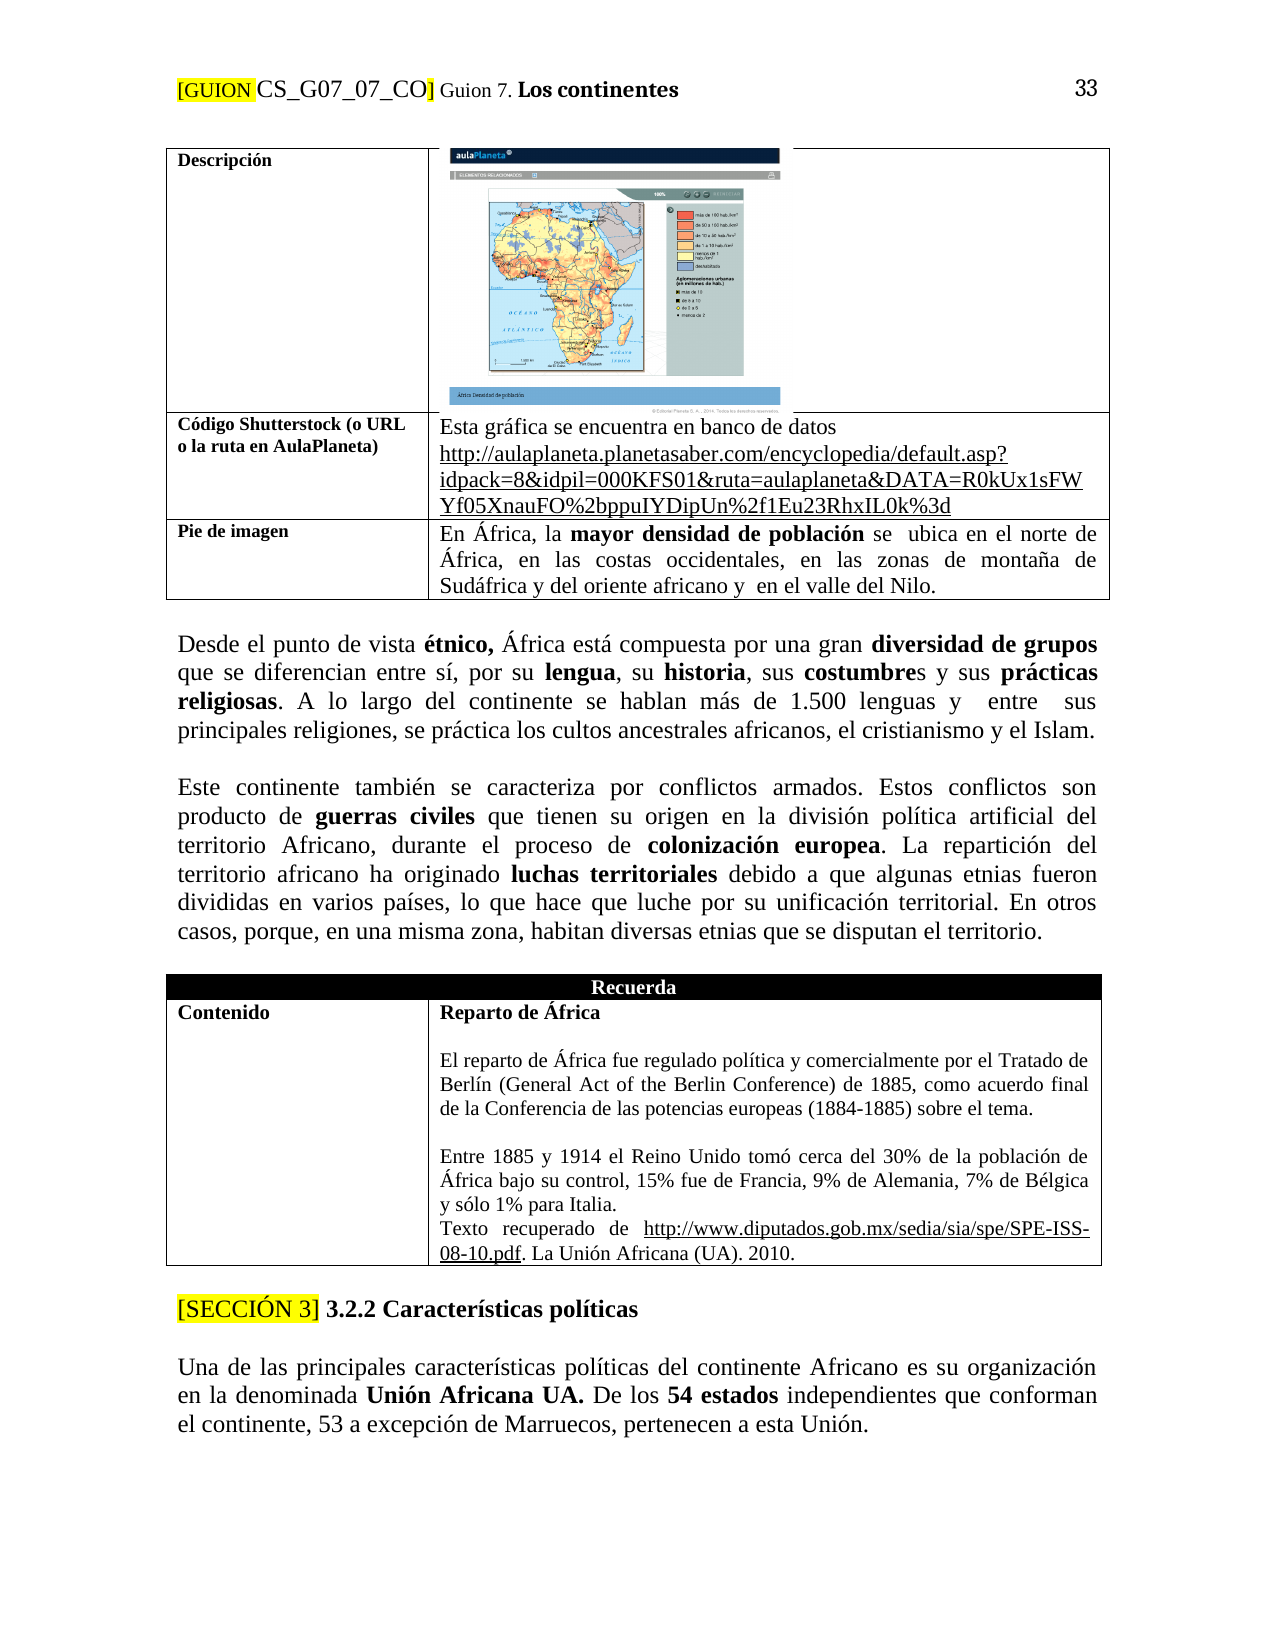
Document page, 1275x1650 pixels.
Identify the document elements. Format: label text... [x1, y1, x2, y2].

picture [439, 148, 794, 413]
table_cell [429, 149, 439, 412]
table_cell Reparto de África El reparto de África fue regulado política y comercialmente por el Tratado de Berlín (General Act of the Berlin Conference) de 1885, como acuerdo final de la Conferencia de las potencias europeas (1884-1885) sobre el tema. Entre 1885 y 1914 el Reino Unido tomó cerca del 30% de la población de África bajo su control, 15% fue de Francia, 9% de Alemania, 7% de Bélgica y sólo 1% para Italia. Texto recuperado de http://www.diputados.gob.mx/sedia/sia/spe/SPE-ISS-08-10.pdf. La Unión Africana (UA). 2010. [429, 1000, 1101, 1264]
table_header Recuerda [167, 975, 1101, 999]
table_cell Pie de imagen [167, 520, 428, 599]
text Este continente también se caracteriza por conflictos armados. Estos conflictos son producto de guerras civiles que tienen su origen en la división política artificial del territorio Africano, durante el proceso de colonización europea. La repartición del territorio africano ha originado luchas territoriales debido a que algunas etnias fueron divididas en varios países, lo que hace que luche por su unificación territorial. En otros casos, porque, en una misma zona, habitan diversas etnias que se disputan el territorio. [177, 772, 1098, 945]
text [SECCIÓN 3] 3.2.2 Características políticas [319, 1294, 1098, 1323]
text Una de las principales características políticas del continente Africano es su organización en la denominada Unión Africana UA. De los 54 estados independientes que conforman el continente, 53 a excepción de Marruecos, pertenecen a esta Unión. [177, 1352, 1098, 1438]
table_cell Contenido [167, 1000, 428, 1264]
text Desde el punto de vista étnico, África está compuesta por una gran diversidad de grupos que se diferencian entre sí, por su lengua, su historia, sus costumbres y sus prácticas religiosas. A lo largo del continente se hablan más de 1.500 lenguas y entre sus principales religiones, se práctica los cultos ancestrales africanos, el cristianismo y el Islam. [177, 629, 1098, 744]
table_cell Esta gráfica se encuentra en banco de datos http://aulaplaneta.planetasaber.com/encyclopedia/default.asp?idpack=8&idpil=000KFS01&ruta=aulaplaneta&DATA=R0kUx1sFWYf05XnauFO%2bppuIYDipUn%2f1Eu23RhxIL0k%3d [429, 413, 1109, 519]
table_cell Código Shutterstock (o URL o la ruta en AulaPlaneta) [167, 413, 428, 519]
table_cell En África, la mayor densidad de población se ubica en el norte de África, en las costas occidentales, en las zonas de montaña de Sudáfrica y del oriente africano y en el valle del Nilo. [429, 520, 1109, 599]
table_cell [794, 149, 1109, 412]
table_cell Descripción [167, 149, 428, 412]
